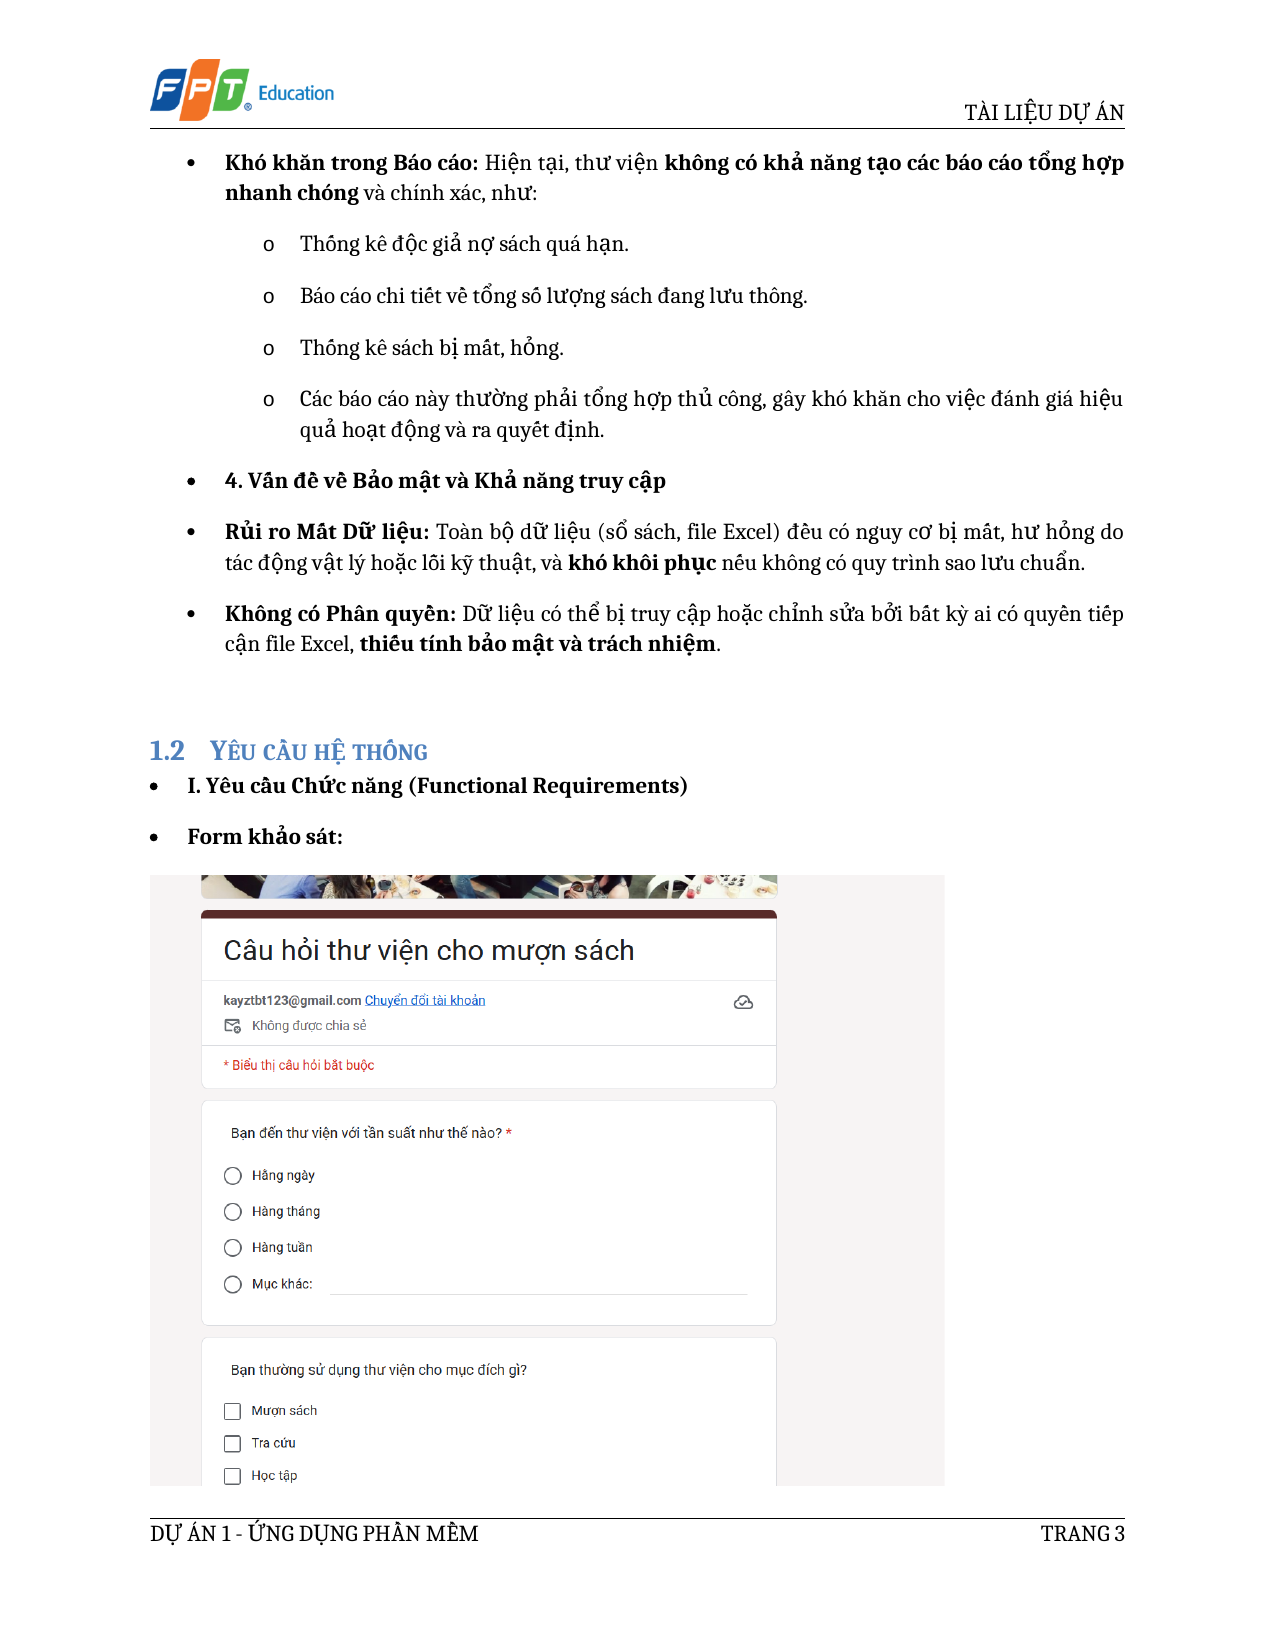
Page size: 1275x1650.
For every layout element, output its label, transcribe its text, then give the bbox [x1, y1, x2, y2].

list Thống kê độc giả nợ sách quá hạn. [262, 231, 1125, 258]
list Khó khăn trong Báo cáo: Hiện tại, thư viện không có khả năng tạo các báo cáo tổng hợp nhanh chóng và chính xác, như: [187, 150, 1125, 207]
list 4. Vấn đề về Bảo mật và Khả năng truy cập [187, 468, 1125, 494]
list Các báo cáo này thường phải tổng hợp thủ công, gây khó khăn cho việc đánh giá hiệu quả hoạt động và ra quyết định. [262, 386, 1125, 443]
subtitle Yêu cầu hệ thống [150, 734, 1125, 768]
list Báo cáo chi tiết về tổng số lượng sách đang lưu thông. [262, 283, 1125, 310]
picture [150, 875, 945, 1486]
list Không có Phân quyền: Dữ liệu có thể bị truy cập hoặc chỉnh sửa bởi bất kỳ ai có quyền tiếp cận file Excel, thiếu tính bảo mật và trách nhiệm. [187, 600, 1125, 657]
list Rủi ro Mất Dữ liệu: Toàn bộ dữ liệu (sổ sách, file Excel) đều có nguy cơ bị mất, hư hỏng do tác động vật lý hoặc lỗi kỹ thuật, và khó khôi phục nếu không có quy trình sao lưu chuẩn. [187, 519, 1125, 576]
list I. Yêu cầu Chức năng (Functional Requirements) [150, 773, 1125, 799]
list Form khảo sát: [150, 824, 1125, 851]
picture [150, 59, 336, 121]
list Thống kê sách bị mất, hỏng. [262, 334, 1125, 361]
